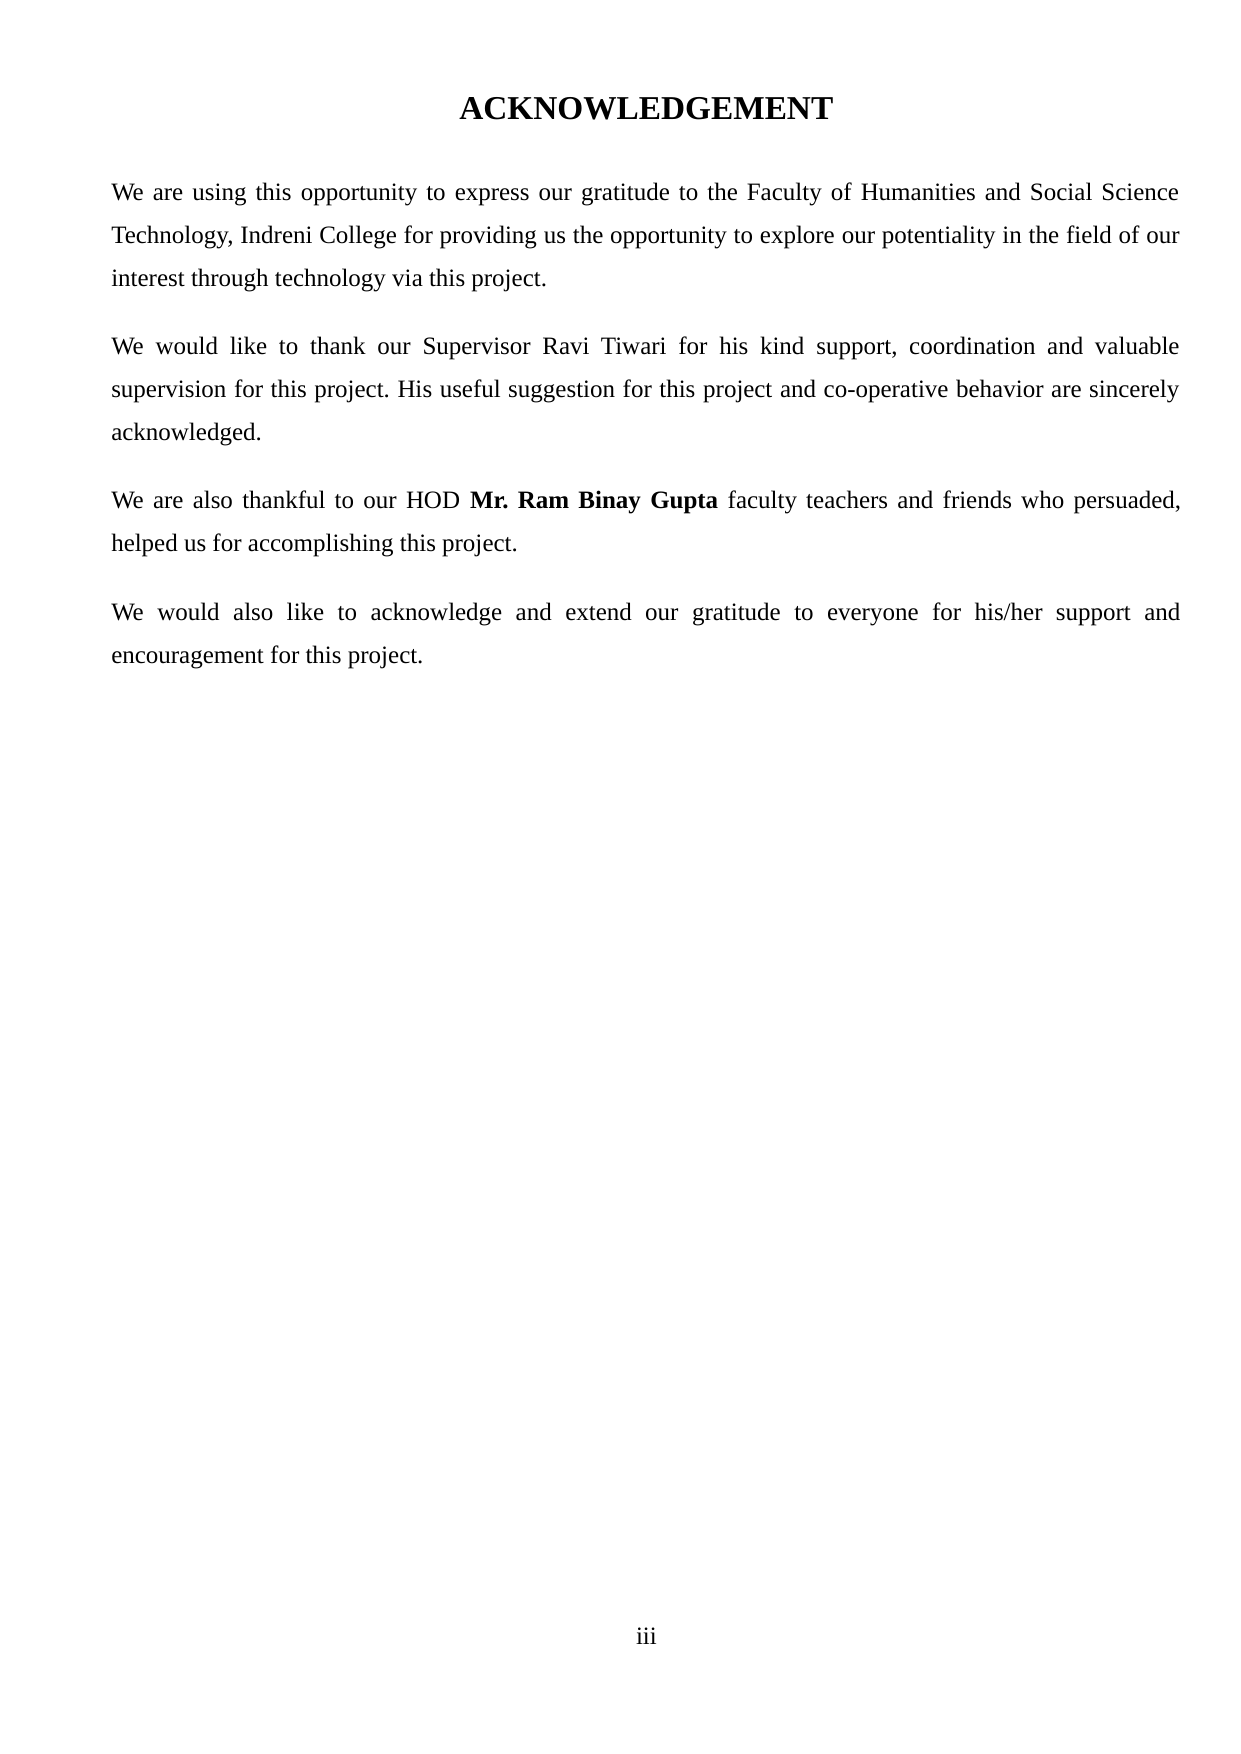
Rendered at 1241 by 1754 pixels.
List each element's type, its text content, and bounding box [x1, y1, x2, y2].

text We are using this opportunity to express our gratitude to the Faculty of Humanities and Social Science Technology, Indreni College for providing us the opportunity to explore our potentiality in the field of our interest through technology via this project. [111, 177, 1181, 292]
text We would also like to acknowledge and extend our gratitude to everyone for his/her support and encouragement for this project. [111, 597, 1181, 668]
text We would like to thank our Supervisor Ravi Tiwari for his kind support, coordination and valuable supervision for this project. His useful suggestion for this project and co-operative behavior are sincerely acknowledged. [111, 331, 1181, 446]
subtitle Acknowledgement [111, 88, 1181, 127]
text We are also thankful to our HOD Mr. Ram Binay Gupta faculty teachers and friends who persuaded, helped us for accomplishing this project. [111, 485, 1181, 557]
